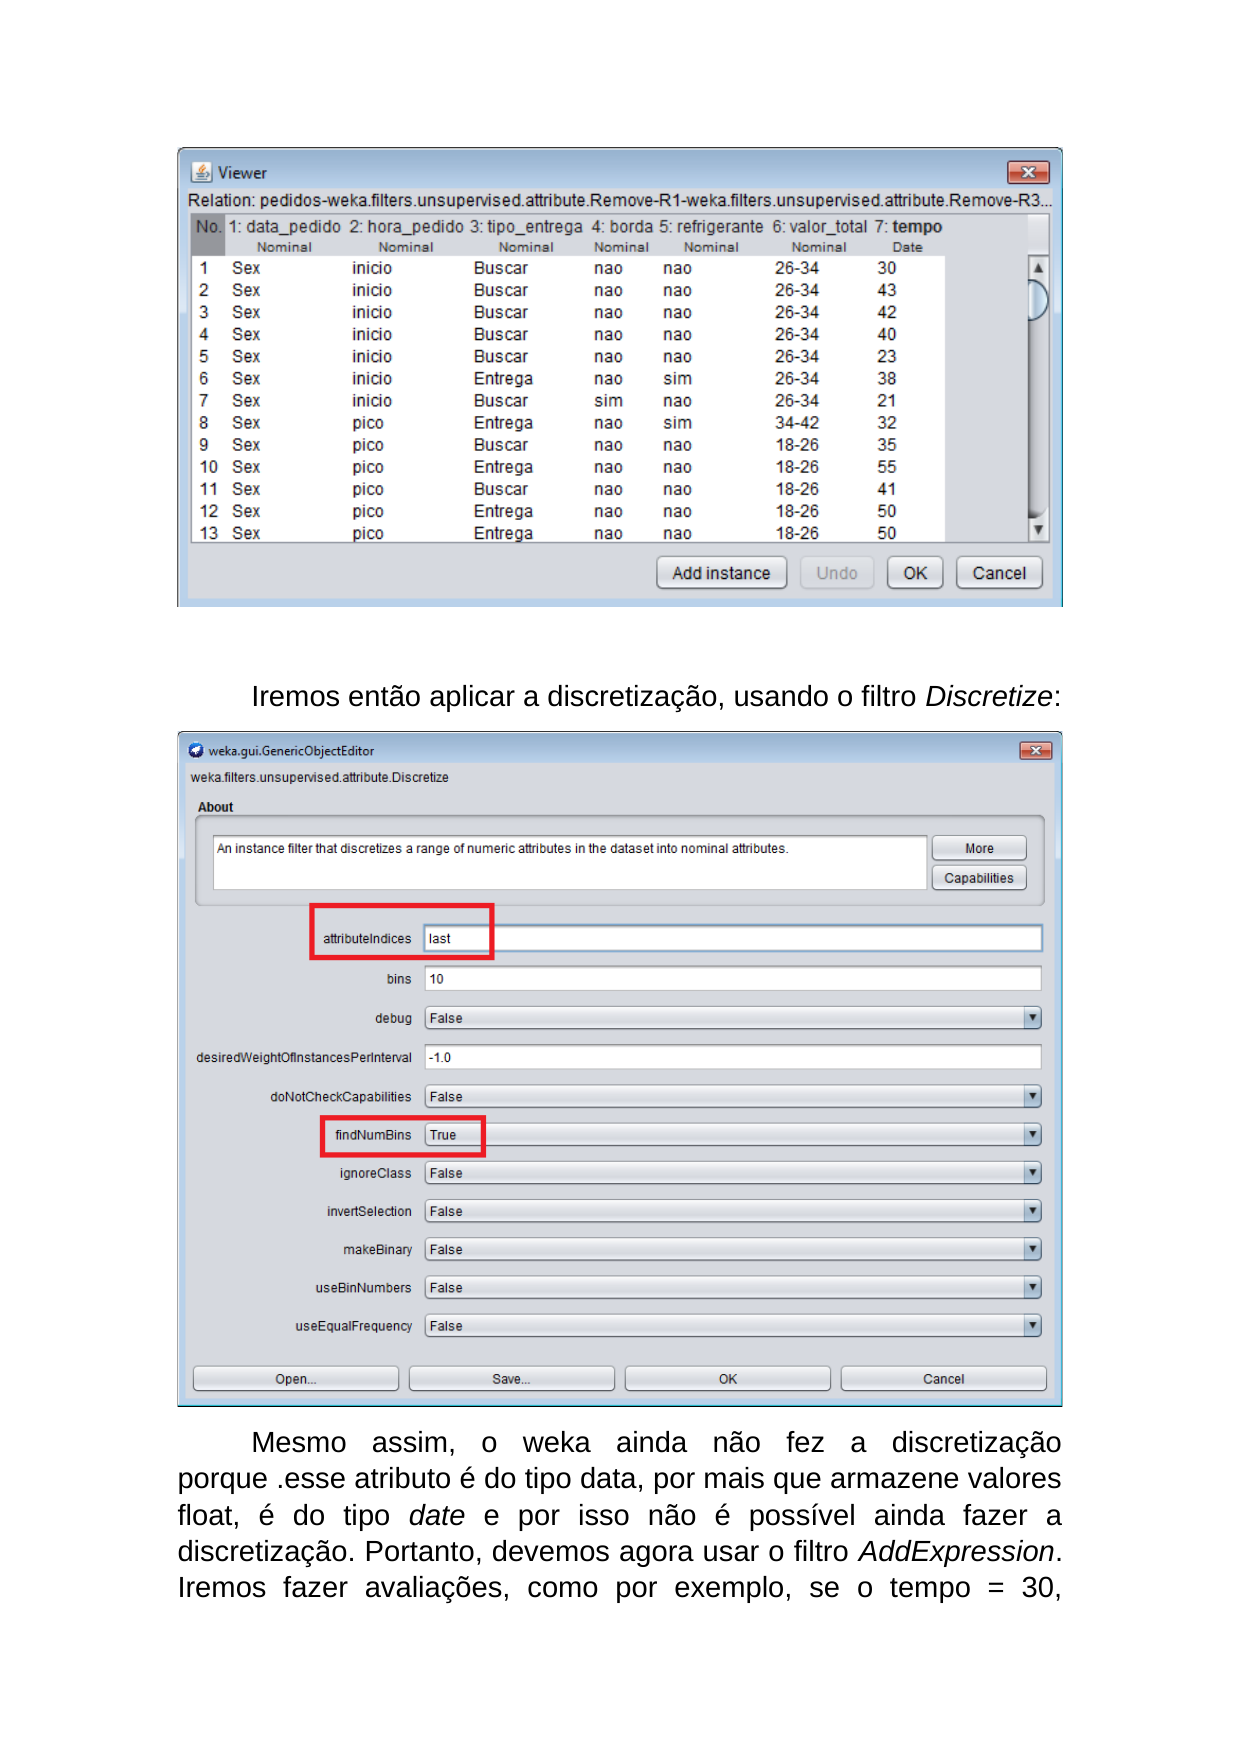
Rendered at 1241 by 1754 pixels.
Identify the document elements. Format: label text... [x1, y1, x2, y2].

picture [177, 147, 1063, 607]
text Iremos então aplicar a discretização, usando o filtro Discretize: [177, 678, 1063, 712]
picture [177, 731, 1063, 1407]
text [177, 1425, 1063, 1603]
